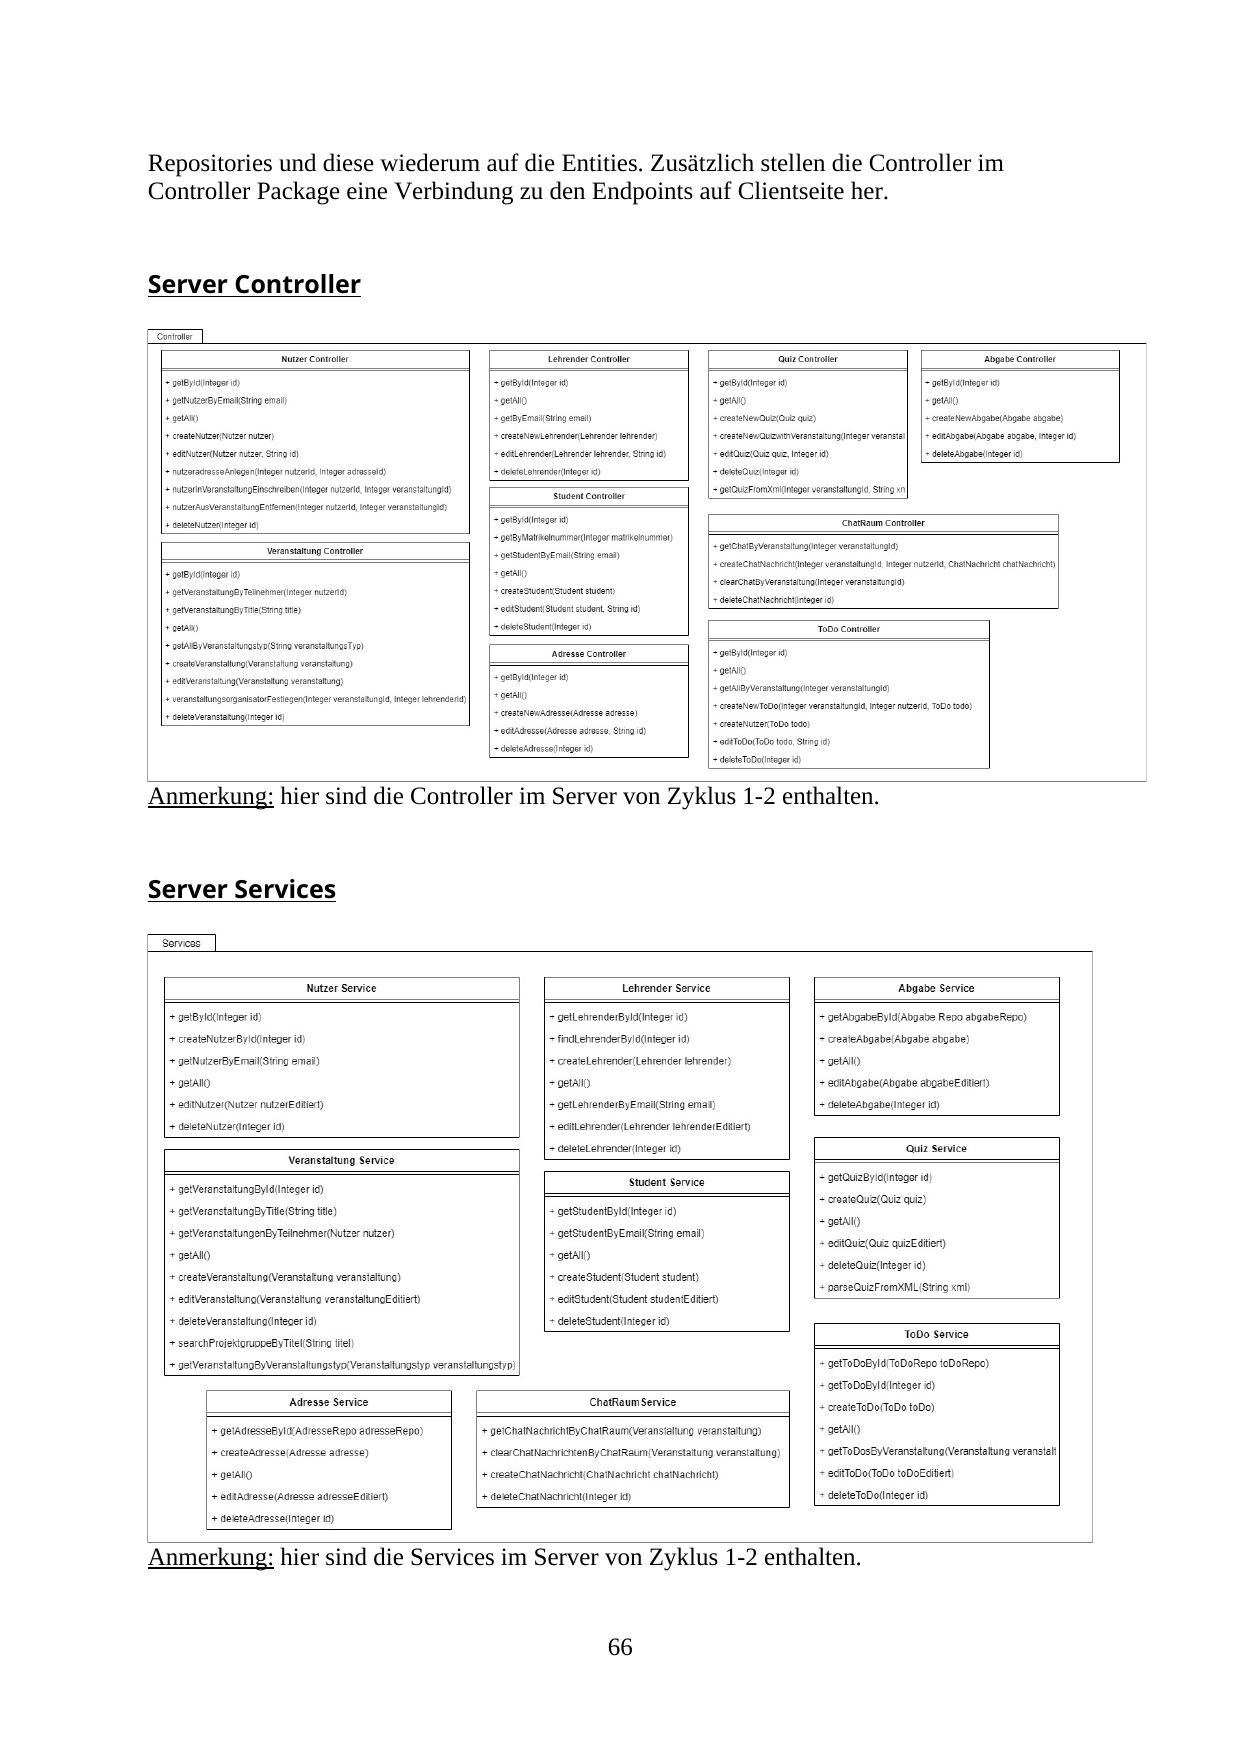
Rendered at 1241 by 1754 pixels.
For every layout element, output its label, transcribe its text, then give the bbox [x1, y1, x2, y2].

picture [147, 329, 1147, 782]
subtitle Server Services [148, 872, 1093, 906]
subtitle Server Controller [148, 267, 1093, 301]
text Anmerkung: hier sind die Controller im Server von Zyklus 1-2 enthalten. [148, 782, 1093, 810]
text Anmerkung: hier sind die Services im Server von Zyklus 1-2 enthalten. [148, 1543, 1093, 1571]
picture [147, 934, 1093, 1543]
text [148, 148, 1093, 205]
